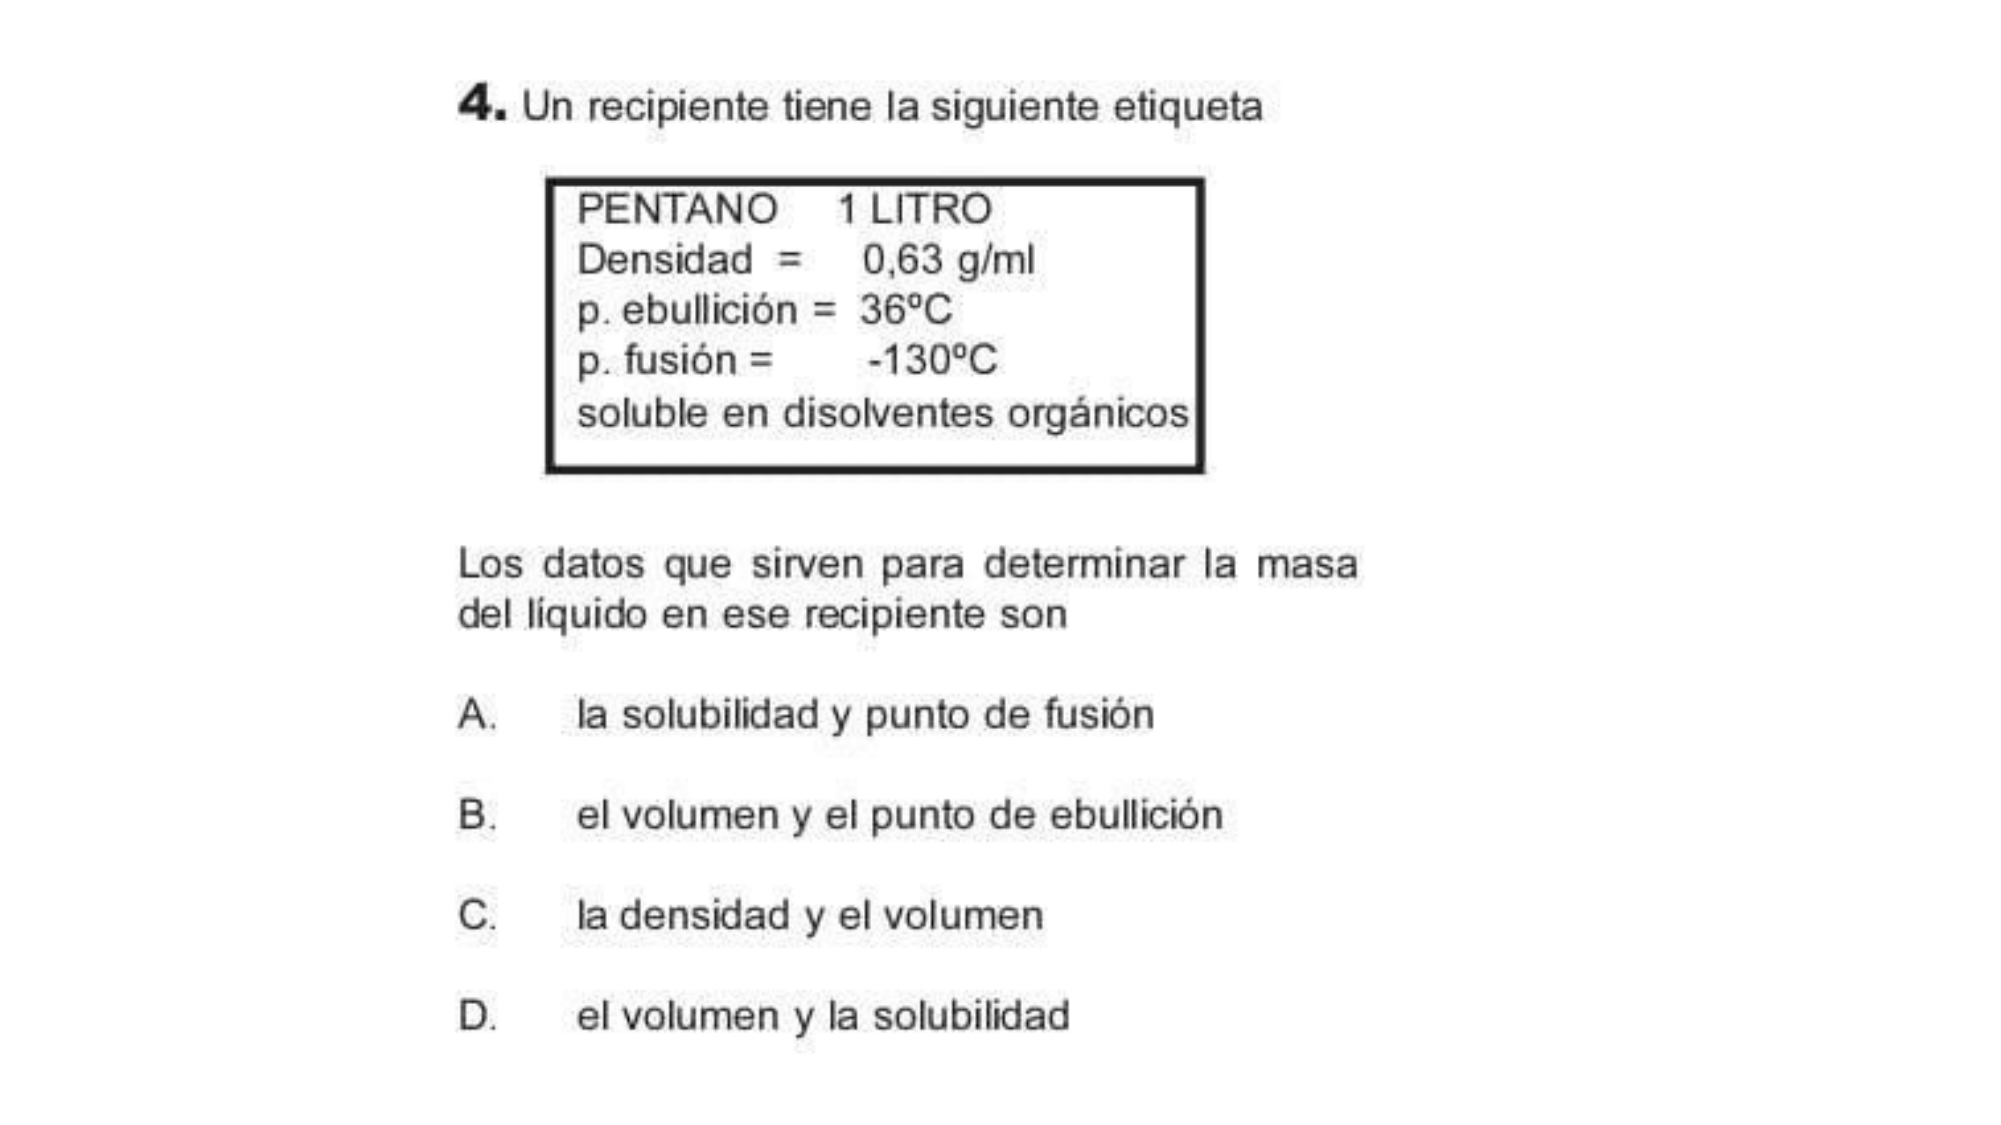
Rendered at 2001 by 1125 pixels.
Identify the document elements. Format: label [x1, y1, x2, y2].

picture [435, 39, 1434, 1115]
